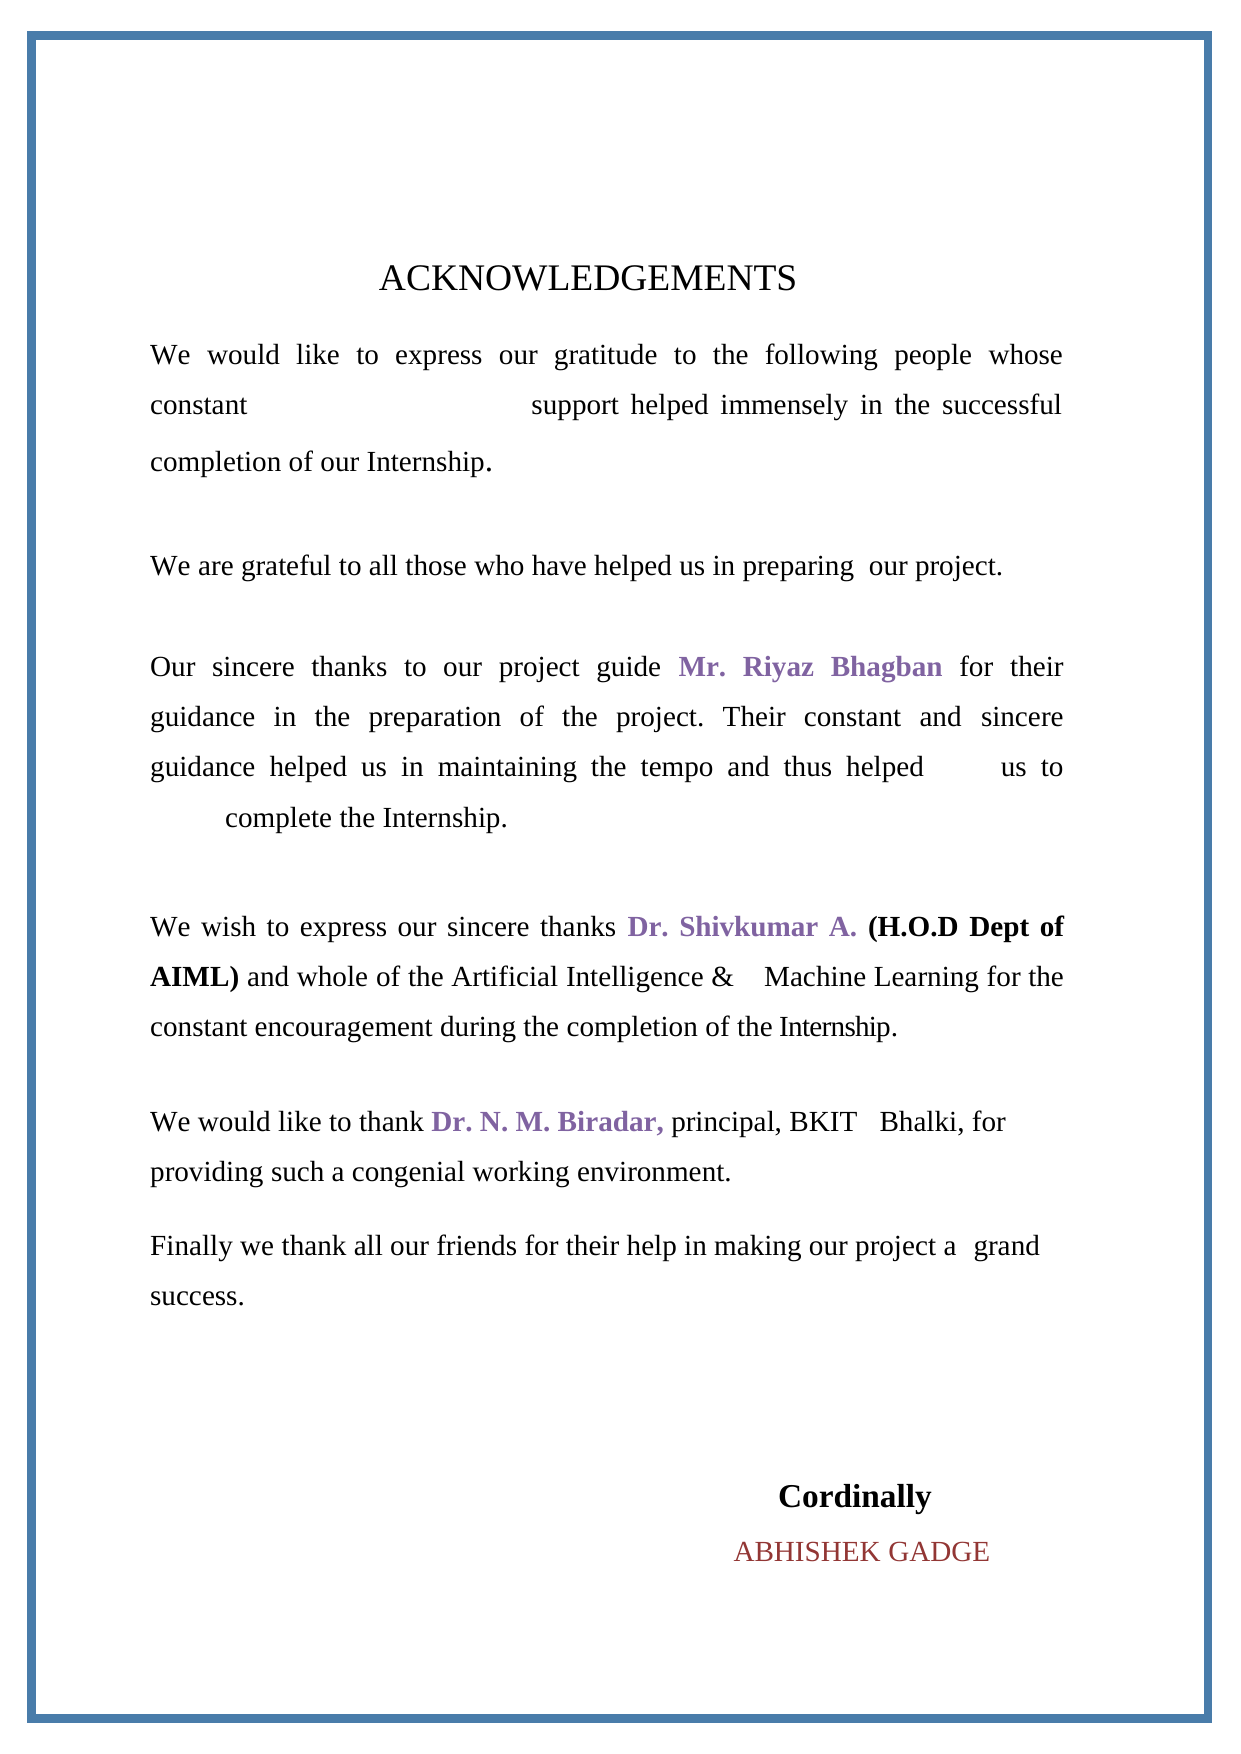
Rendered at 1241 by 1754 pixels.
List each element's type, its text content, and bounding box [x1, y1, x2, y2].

text We are grateful to all those who have helped us in preparing our project. [150, 548, 1063, 581]
text We would like to thank Dr. N. M. Biradar, principal, BKIT Bhalki, for providing such a congenial working environment. [150, 1104, 1090, 1188]
subtitle Cordinally [150, 1476, 931, 1515]
text ACKNOWLEDGEMENTS [150, 256, 1026, 299]
text Finally we thank all our friends for their help in making our project a grand success. [150, 1228, 1090, 1312]
text Our sincere thanks to our project guide Mr. Riyaz Bhagban for their guidance in the preparation of the project. Their constant and sincere guidance helped us in maintaining the tempo and thus helped us to complete the Internship. [150, 649, 1063, 833]
text We wish to express our sincere thanks Dr. Shivkumar A. (H.O.D Dept of AIML) and whole of the Artificial Intelligence & Machine Learning for the constant encouragement during the completion of the Internship. [150, 909, 1064, 1043]
text ABHISHEK GADGE [646, 1534, 1090, 1567]
text We would like to express our gratitude to the following people whose constant support helped immensely in the successful completion of our Internship. [150, 337, 1063, 478]
